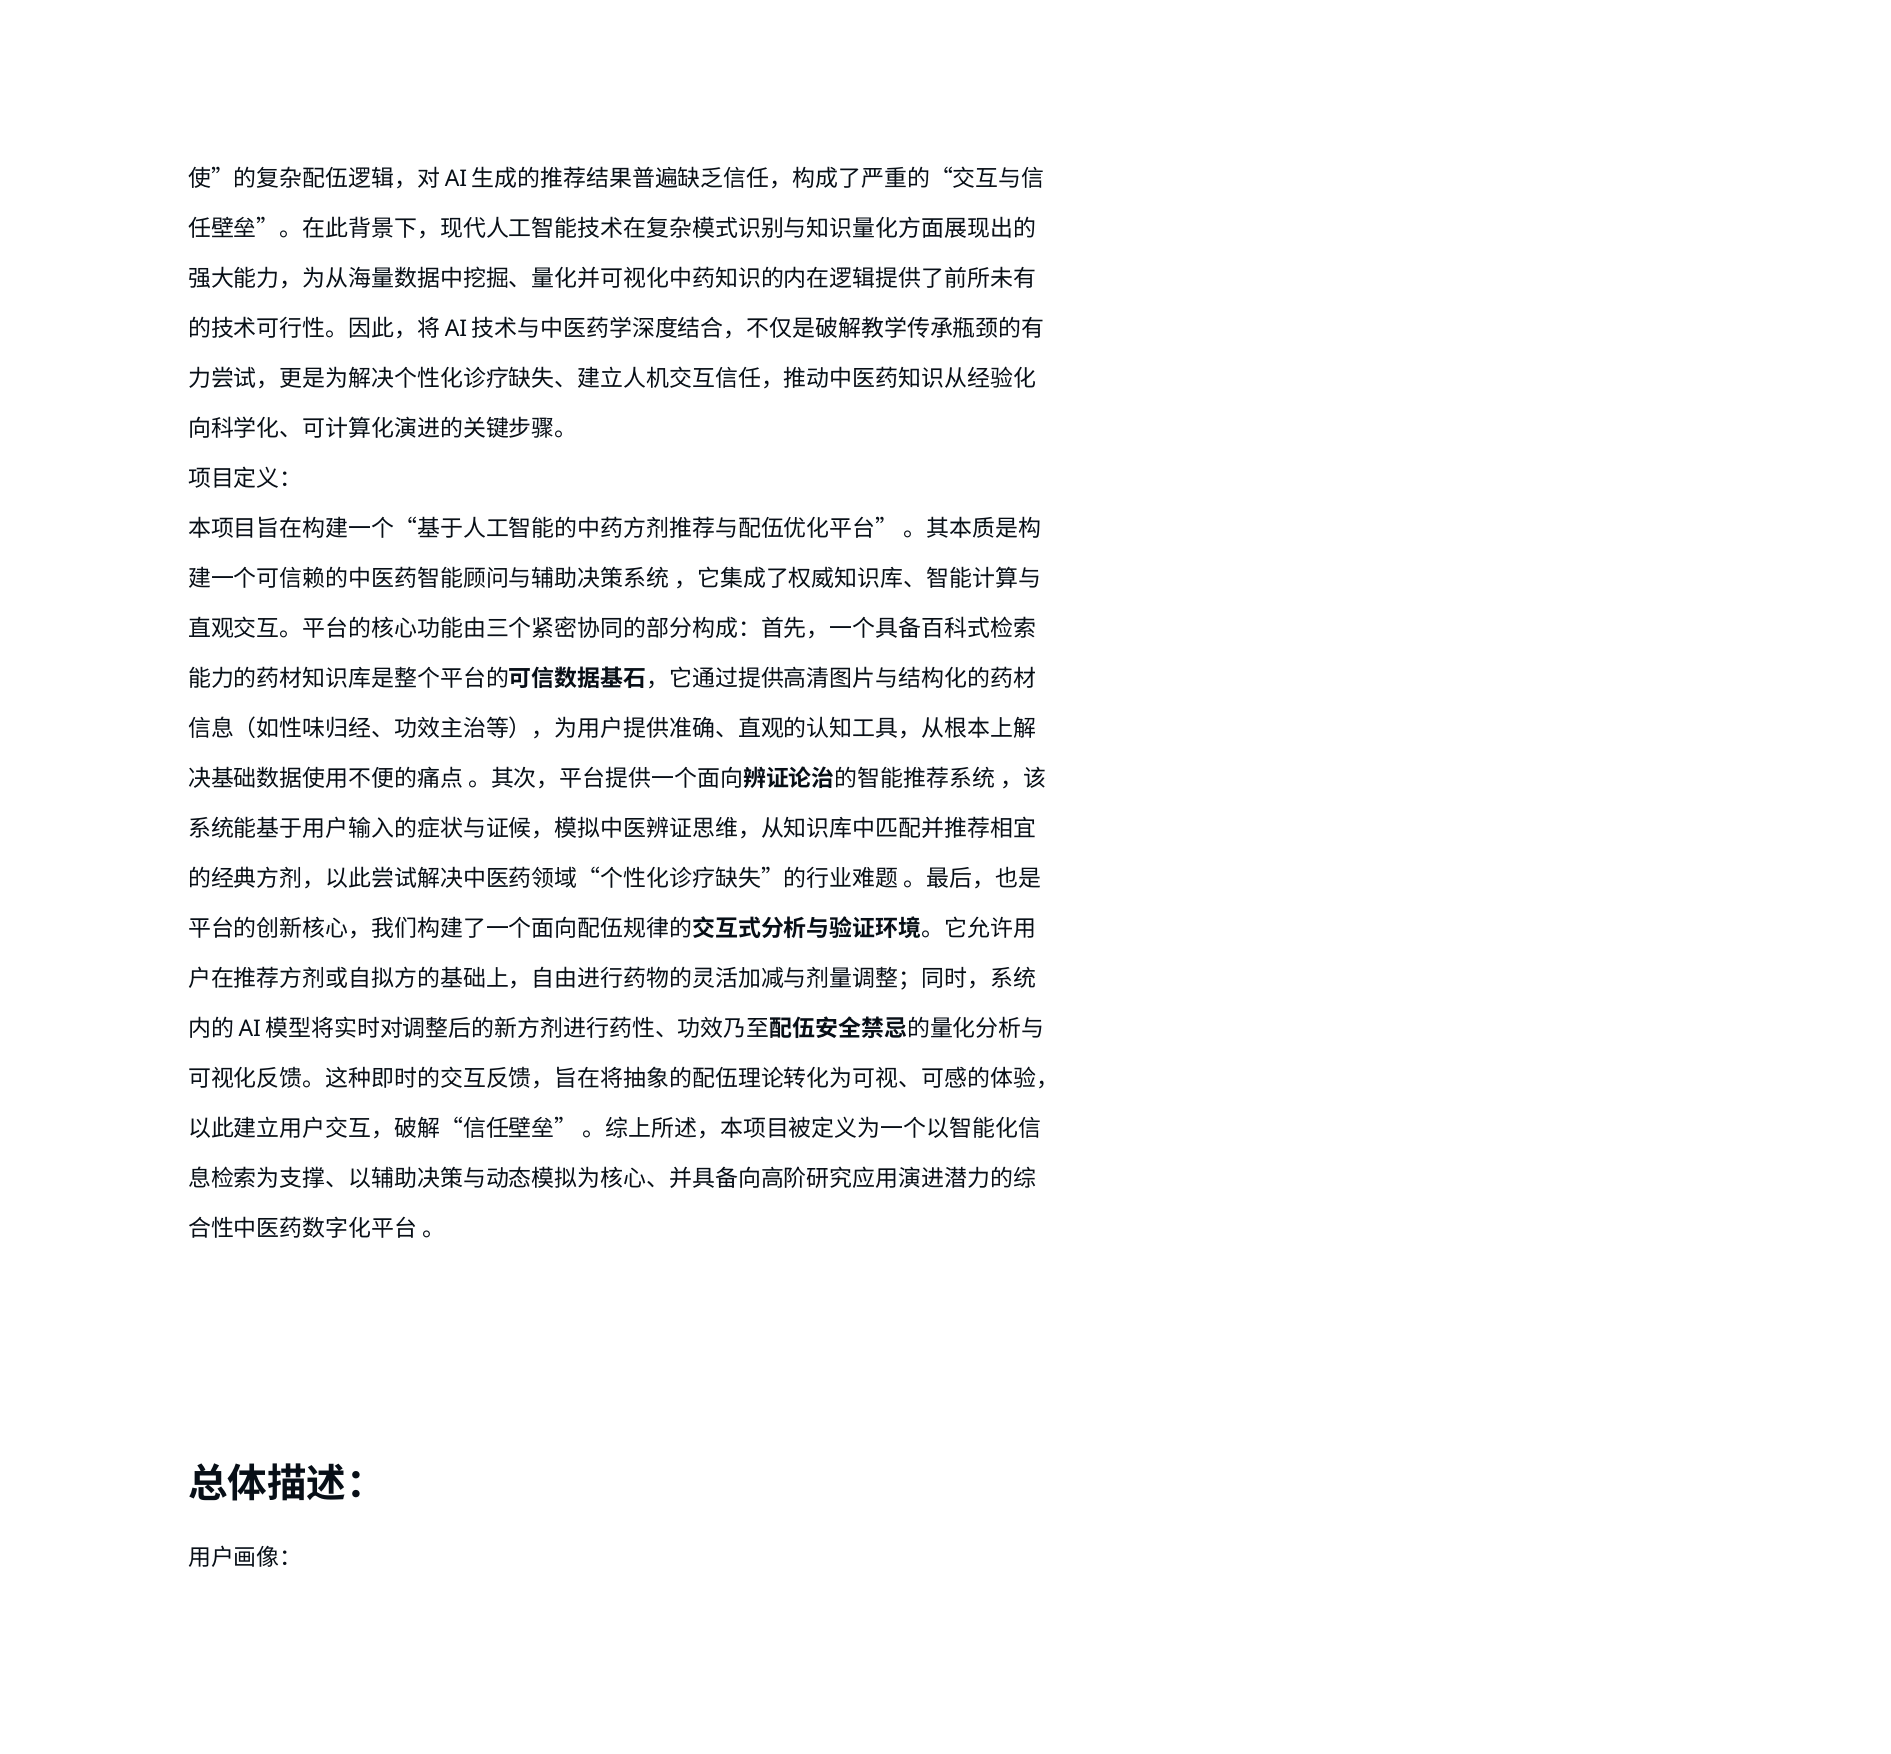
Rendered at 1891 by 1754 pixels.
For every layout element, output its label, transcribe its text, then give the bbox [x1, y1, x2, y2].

text 项目定义： [188, 452, 1052, 502]
text 本项目旨在构建一个“基于人工智能的中药方剂推荐与配伍优化平台” 。其本质是构建一个可信赖的中医药智能顾问与辅助决策系统 ，它集成了权威知识库、智能计算与直观交互。平台的核心功能由三个紧密协同的部分构成：首先，一个具备百科式检索能力的药材知识库是整个平台的可信数据基石，它通过提供高清图片与结构化的药材信息（如性味归经、功效主治等），为用户提供准确、直观的认知工具，从根本上解决基础数据使用不便的痛点 。其次，平台提供一个面向辨证论治的智能推荐系统 ，该系统能基于用户输入的症状与证候，模拟中医辨证思维，从知识库中匹配并推荐相宜的经典方剂，以此尝试解决中医药领域“个性化诊疗缺失”的行业难题 。最后，也是平台的创新核心，我们构建了一个面向配伍规律的交互式分析与验证环境。它允许用户在推荐方剂或自拟方的基础上，自由进行药物的灵活加减与剂量调整；同时，系统内的AI模型将实时对调整后的新方剂进行药性、功效乃至配伍安全禁忌的量化分析与可视化反馈。这种即时的交互反馈，旨在将抽象的配伍理论转化为可视、可感的体验，以此建立用户交互，破解“信任壁垒” 。综上所述，本项目被定义为一个以智能化信息检索为支撑、以辅助决策与动态模拟为核心、并具备向高阶研究应用演进潜力的综合性中医药数字化平台 。 [188, 502, 1052, 1252]
subtitle 总体描述： [188, 1443, 1052, 1518]
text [188, 152, 1052, 452]
text 用户画像： [188, 1530, 1052, 1580]
